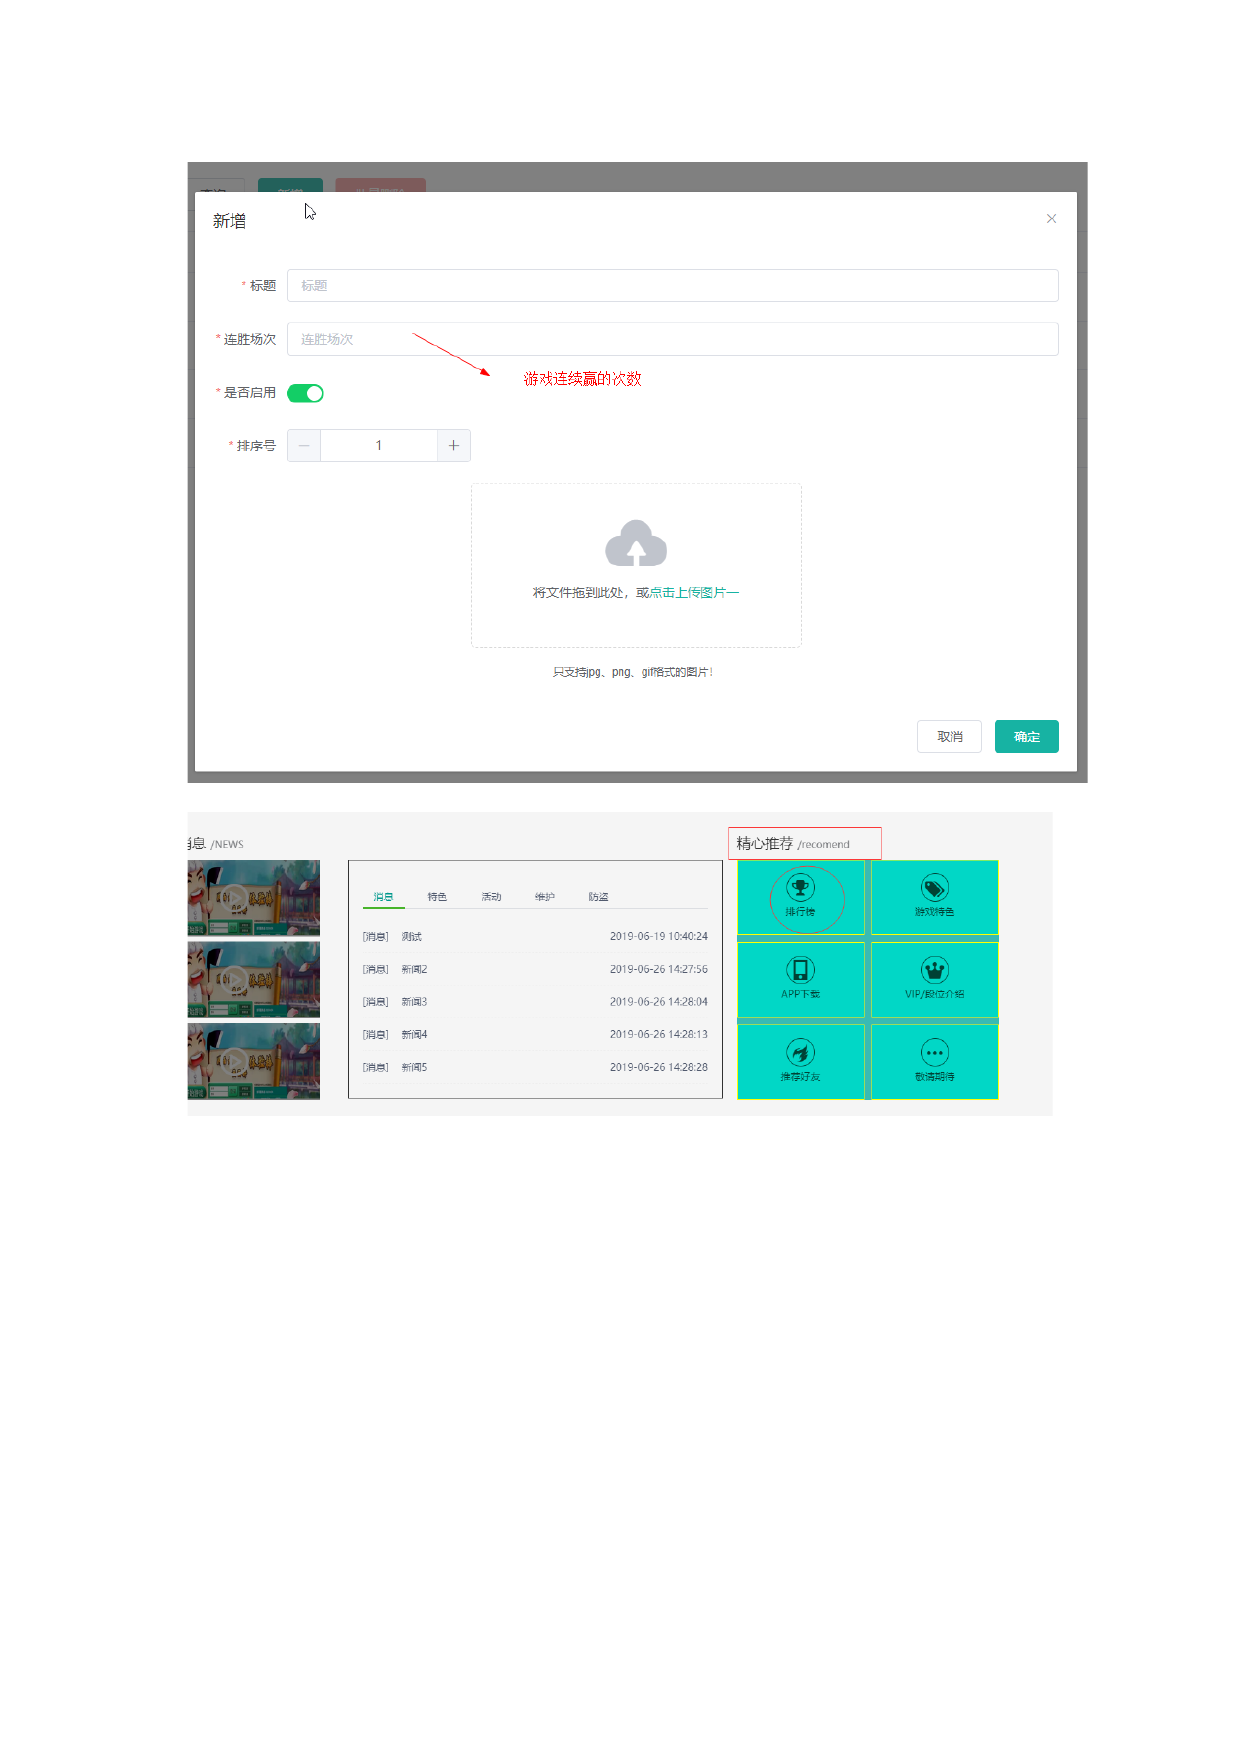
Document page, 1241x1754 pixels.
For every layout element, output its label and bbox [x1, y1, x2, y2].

picture [187, 812, 1053, 1116]
picture [187, 162, 1088, 783]
